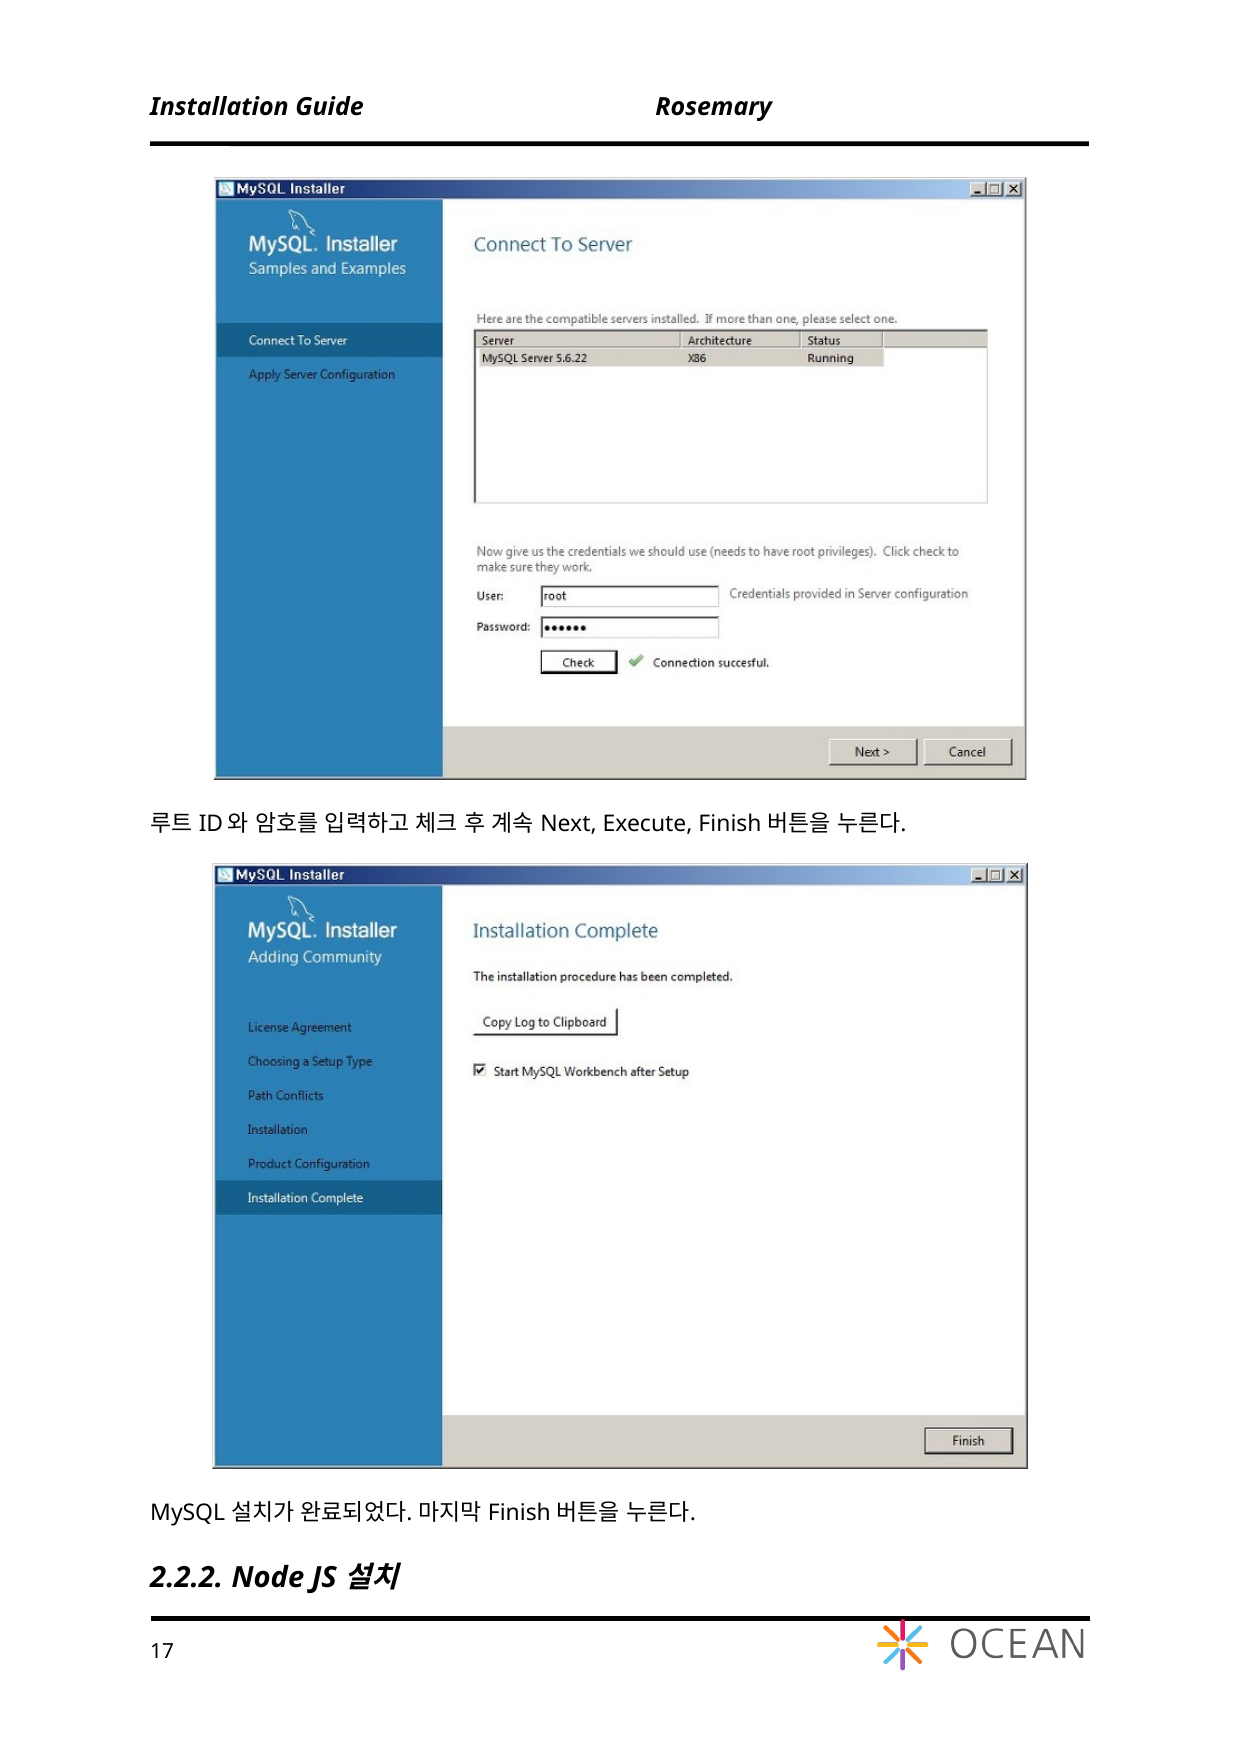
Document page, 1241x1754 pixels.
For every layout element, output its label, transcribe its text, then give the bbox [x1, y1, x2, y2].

picture [873, 1612, 1092, 1678]
text MySQL 설치가 완료되었다. 마지막 Finish 버튼을 누른다. [150, 1494, 1090, 1527]
list Node JS 설치 [150, 1553, 1090, 1596]
text 루트 ID와 암호를 입력하고 체크 후 계속 Next, Execute, Finish 버튼을 누른다. [150, 805, 1090, 838]
picture [213, 177, 1027, 780]
picture [212, 863, 1028, 1469]
